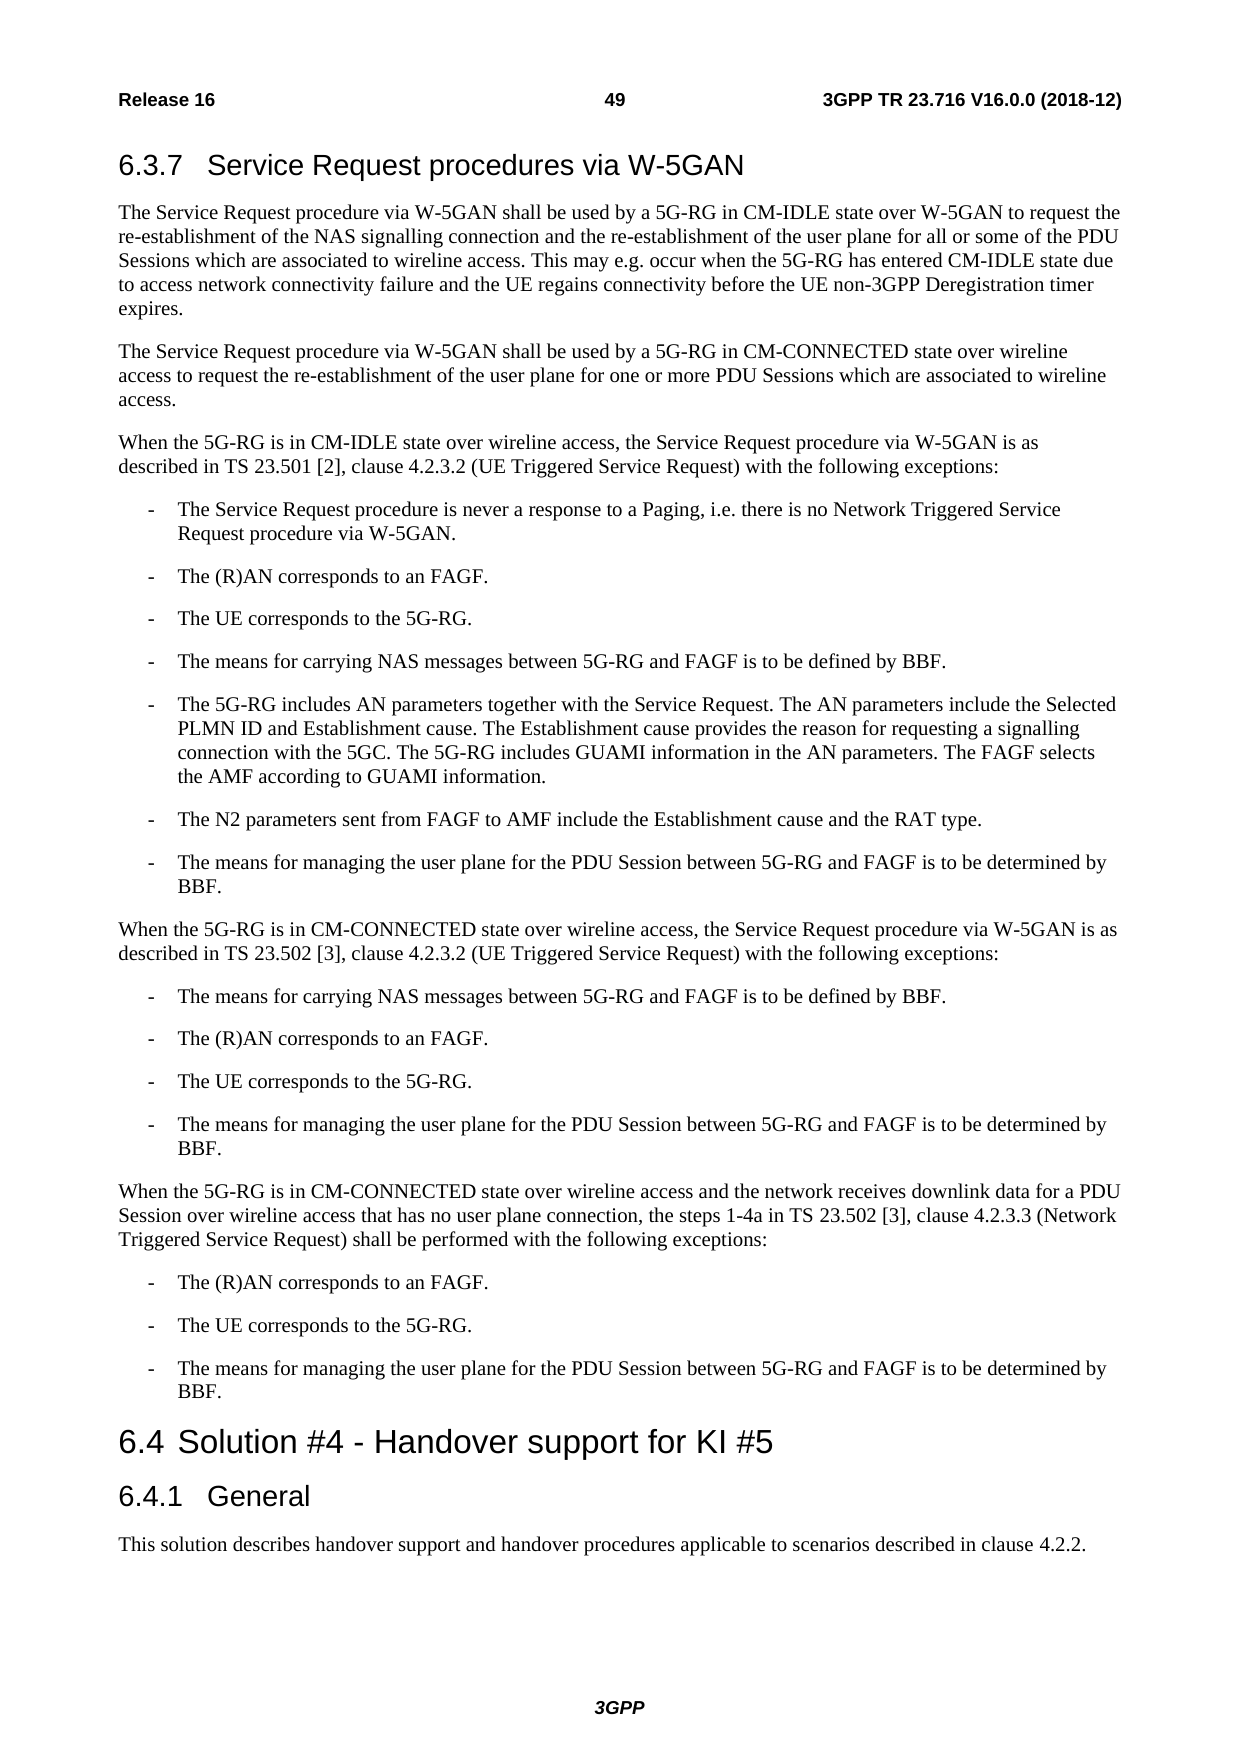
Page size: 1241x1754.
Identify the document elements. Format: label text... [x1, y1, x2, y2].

text - The means for carrying NAS messages between 5G-RG and FAGF is to be defined by BBF. [148, 649, 1122, 673]
text - The means for managing the user plane for the PDU Session between 5G-RG and FAGF is to be determined by BBF. [148, 850, 1122, 898]
text - The 5G-RG includes AN parameters together with the Service Request. The AN parameters include the Selected PLMN ID and Establishment cause. The Establishment cause provides the reason for requesting a signalling connection with the 5GC. The 5G-RG includes GUAMI information in the AN parameters. The FAGF selects the AMF according to GUAMI information. [148, 692, 1122, 788]
text - The (R)AN corresponds to an FAGF. [148, 563, 1122, 588]
text - The UE corresponds to the 5G-RG. [148, 1313, 1122, 1337]
text - The (R)AN corresponds to an FAGF. [148, 1270, 1122, 1294]
text The Service Request procedure via W-5GAN shall be used by a 5G-RG in CM-IDLE state over W-5GAN to request the re-establishment of the NAS signalling connection and the re-establishment of the user plane for all or some of the PDU Sessions which are associated to wireline access. This may e.g. occur when the 5G-RG has entered CM-IDLE state due to access network connectivity failure and the UE regains connectivity before the UE non-3GPP Deregistration timer expires. [118, 200, 1122, 320]
text - The UE corresponds to the 5G-RG. [148, 1069, 1122, 1093]
text - The means for carrying NAS messages between 5G-RG and FAGF is to be defined by BBF. [148, 983, 1122, 1008]
subtitle 6.4 Solution #4 - Handover support for KI #5 [118, 1422, 1122, 1461]
text The Service Request procedure via W-5GAN shall be used by a 5G-RG in CM-CONNECTED state over wireline access to request the re-establishment of the user plane for one or more PDU Sessions which are associated to wireline access. [118, 339, 1122, 411]
text - The means for managing the user plane for the PDU Session between 5G-RG and FAGF is to be determined by BBF. [148, 1355, 1122, 1403]
text When the 5G-RG is in CM-IDLE state over wireline access, the Service Request procedure via W-5GAN is as described in TS 23.501 [2], clause 4.2.3.2 (UE Triggered Service Request) with the following exceptions: [118, 430, 1122, 478]
text - The (R)AN corresponds to an FAGF. [148, 1026, 1122, 1050]
text When the 5G-RG is in CM-CONNECTED state over wireline access and the network receives downlink data for a PDU Session over wireline access that has no user plane connection, the steps 1-4a in TS 23.502 [3], clause 4.2.3.3 (Network Triggered Service Request) shall be performed with the following exceptions: [118, 1179, 1122, 1251]
subtitle 6.3.7 Service Request procedures via W-5GAN [118, 147, 1122, 181]
text - The means for managing the user plane for the PDU Session between 5G-RG and FAGF is to be determined by BBF. [148, 1112, 1122, 1160]
text - The N2 parameters sent from FAGF to AMF include the Establishment cause and the RAT type. [148, 807, 1122, 831]
text - The UE corresponds to the 5G-RG. [148, 606, 1122, 630]
text When the 5G-RG is in CM-CONNECTED state over wireline access, the Service Request procedure via W-5GAN is as described in TS 23.502 [3], clause 4.2.3.2 (UE Triggered Service Request) with the following exceptions: [118, 917, 1122, 965]
text This solution describes handover support and handover procedures applicable to scenarios described in clause 4.2.2. [118, 1532, 1122, 1556]
text - The Service Request procedure is never a response to a Paging, i.e. there is no Network Triggered Service Request procedure via W-5GAN. [148, 497, 1122, 545]
subtitle 6.4.1 General [118, 1479, 1122, 1513]
